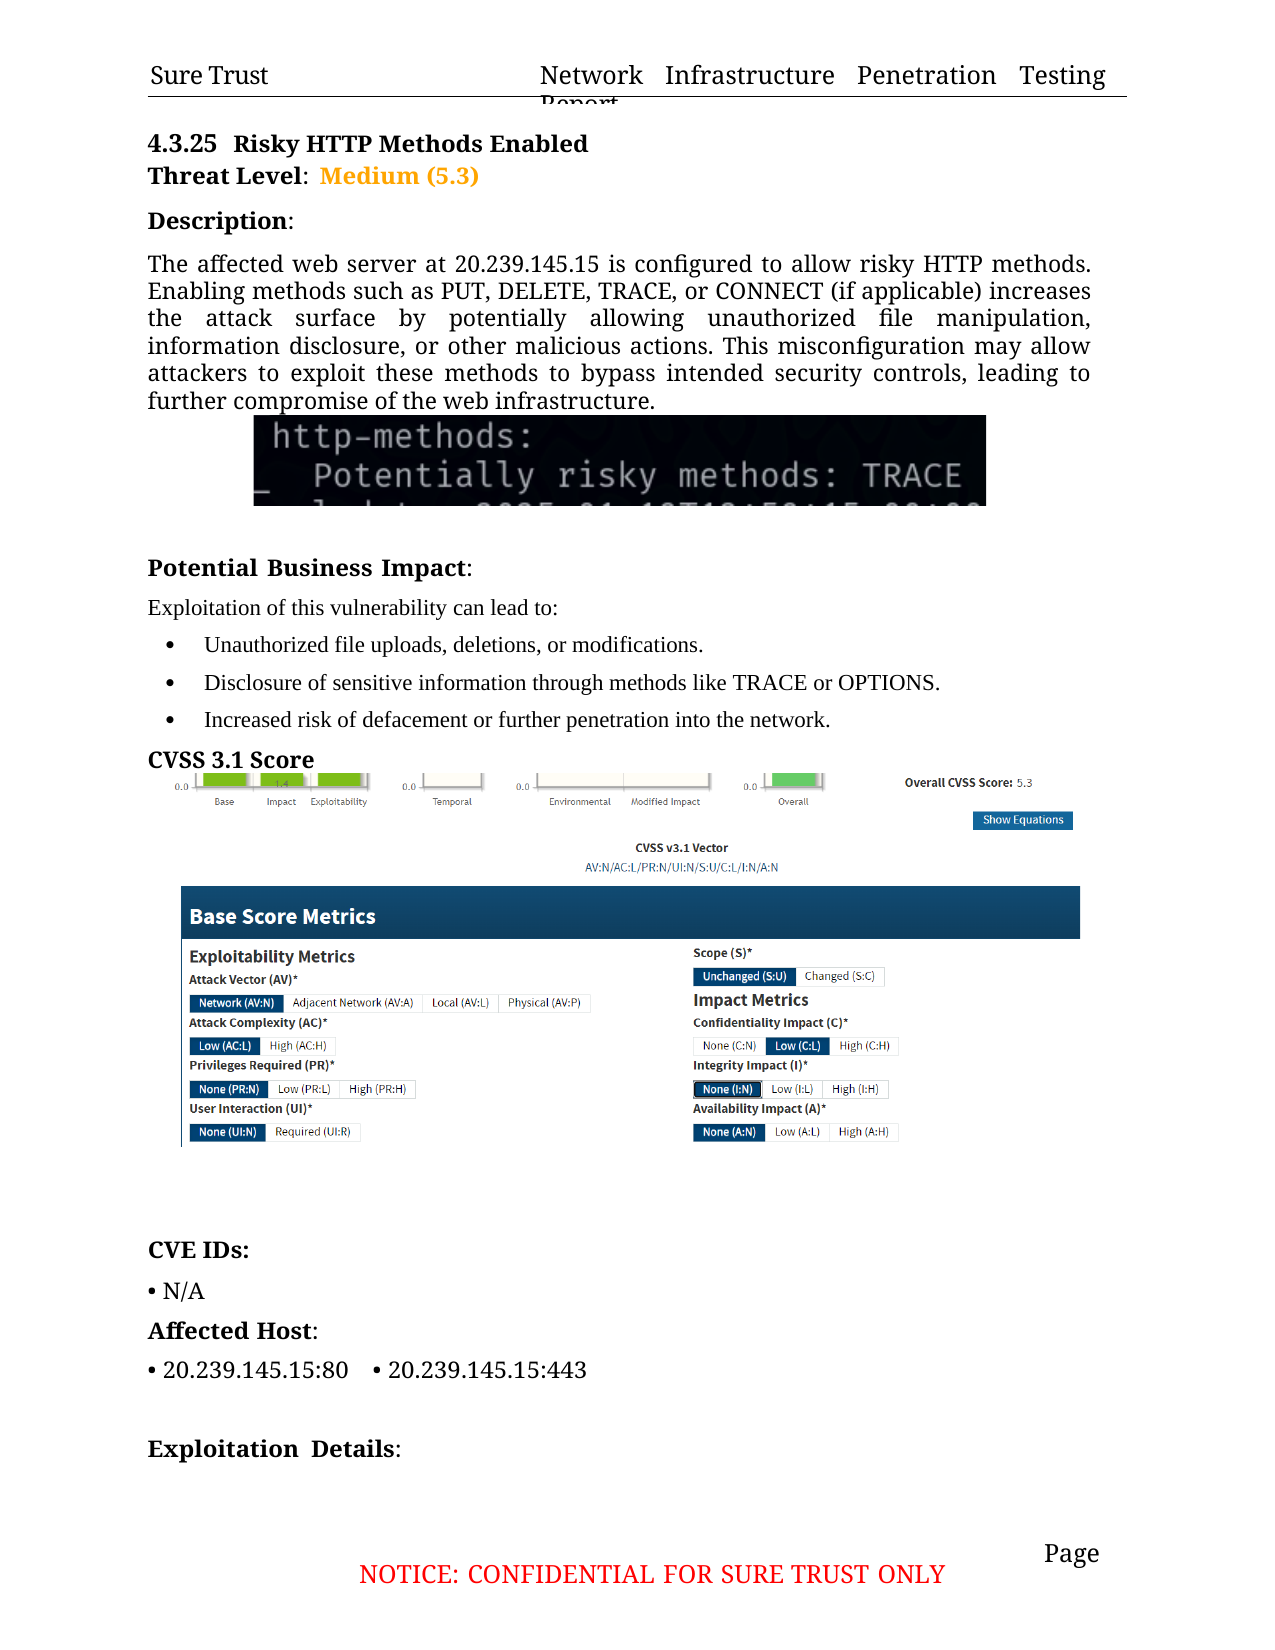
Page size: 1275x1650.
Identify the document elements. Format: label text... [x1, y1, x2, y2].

text • N/A [147, 1277, 1092, 1305]
text Exploitation Details: [147, 1435, 1092, 1463]
text • 20.239.145.15:80 • 20.239.145.15:443 [147, 1357, 1092, 1384]
text CVSS 3.1 Score [147, 746, 1092, 774]
picture [253, 415, 987, 506]
text CVE IDs: [148, 1237, 1092, 1264]
text Description: [147, 205, 1092, 237]
list Increased risk of defacement or further penetration into the network. [166, 709, 1092, 732]
text Potential Business Impact: [147, 554, 1092, 582]
text The affected web server at 20.239.145.15 is configured to allow risky HTTP methods. Enabling methods such as PUT, DELETE, TRACE, or CONNECT (if applicable) increases the attack surface by potentially allowing unauthorized file manipulation, information disclosure, or other malicious actions. This misconfiguration may allow attackers to exploit these methods to bypass intended security controls, leading to further compromise of the web infrastructure. [147, 251, 1092, 416]
text Affected Host: [147, 1317, 1092, 1345]
list Unauthorized file uploads, deletions, or modifications. [166, 634, 1092, 657]
picture [159, 773, 1081, 1147]
list Risky HTTP Methods Enabled Threat Level: Medium (5.3) [147, 126, 1092, 191]
list Disclosure of sensitive information through methods like TRACE or OPTIONS. [166, 671, 1092, 694]
text Exploitation of this vulnerability can lead to: [147, 597, 1092, 620]
